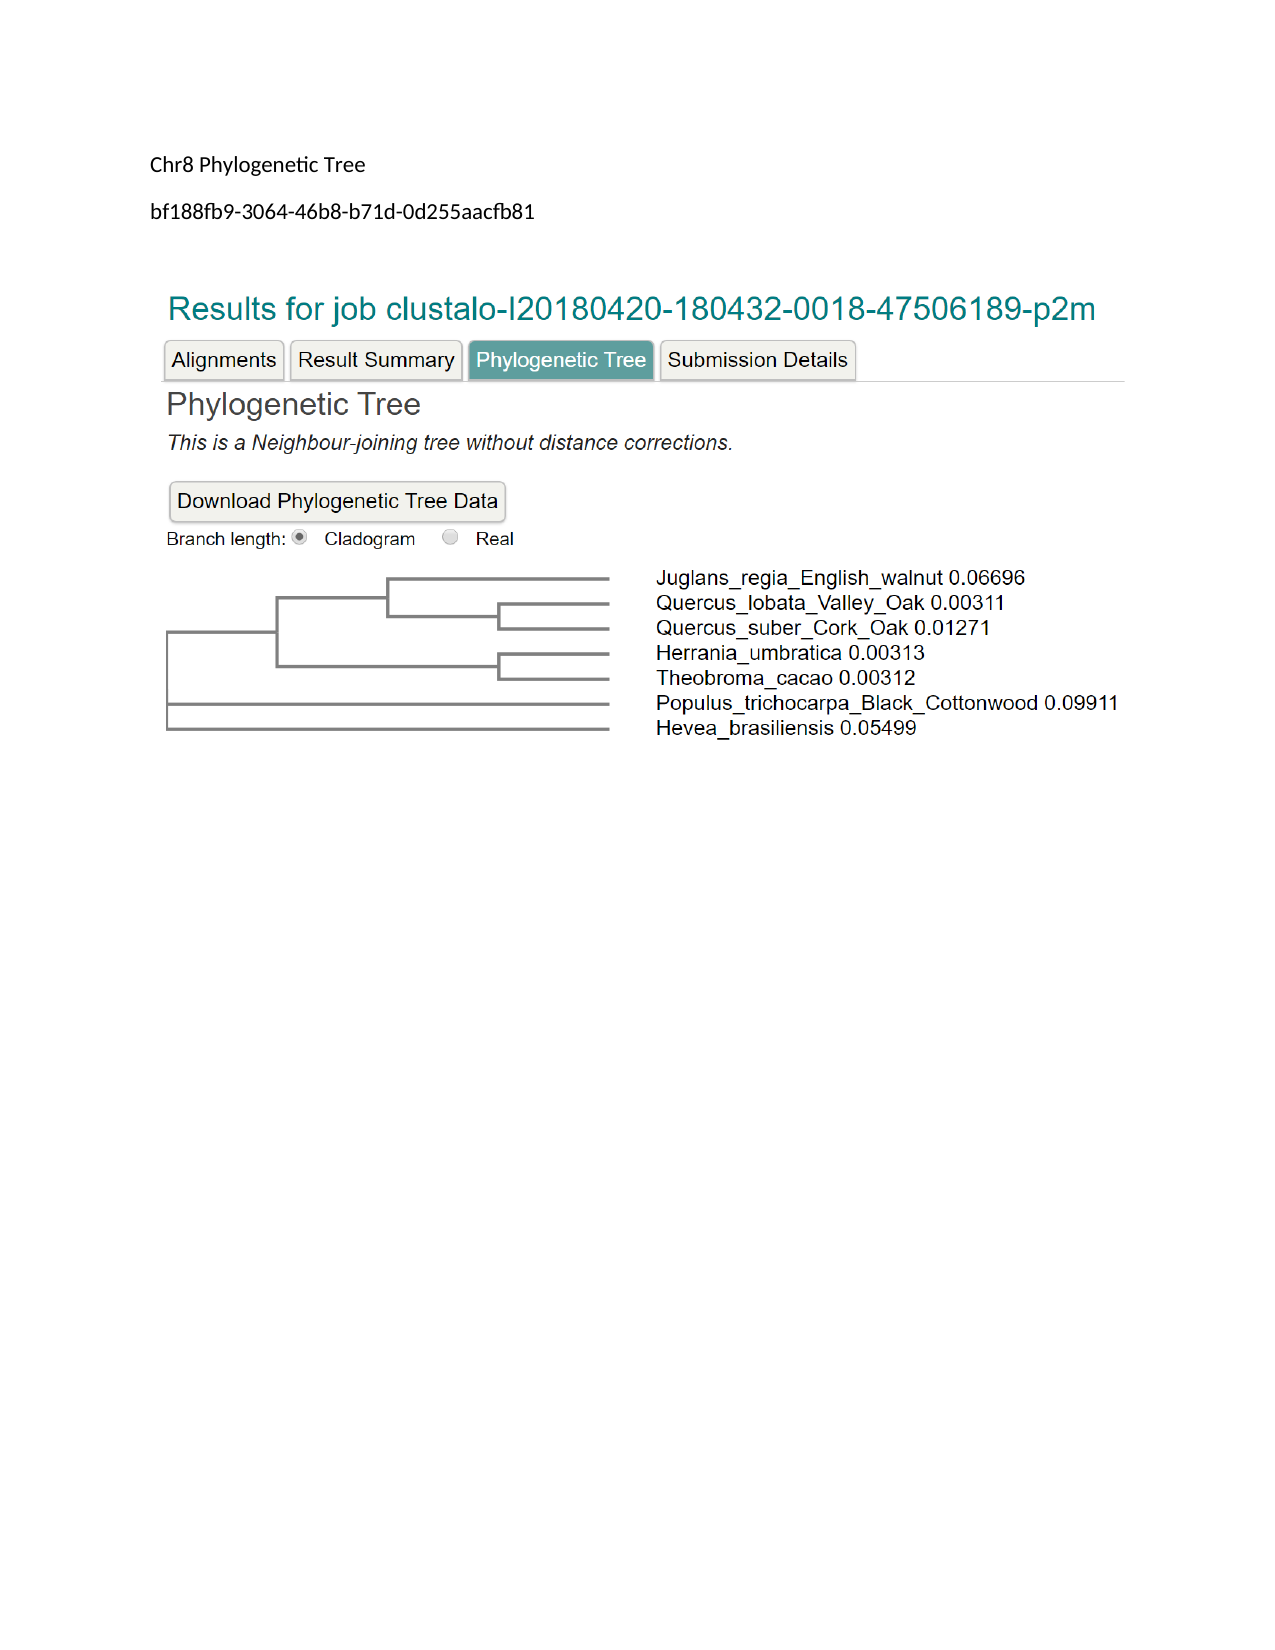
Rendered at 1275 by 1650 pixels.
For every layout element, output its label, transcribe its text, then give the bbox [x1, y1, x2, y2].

text Chr8 Phylogenetic Tree [150, 150, 1125, 178]
text bf188fb9-3064-46b8-b71d-0d255aacfb81 [150, 197, 1125, 225]
picture [150, 290, 1125, 759]
